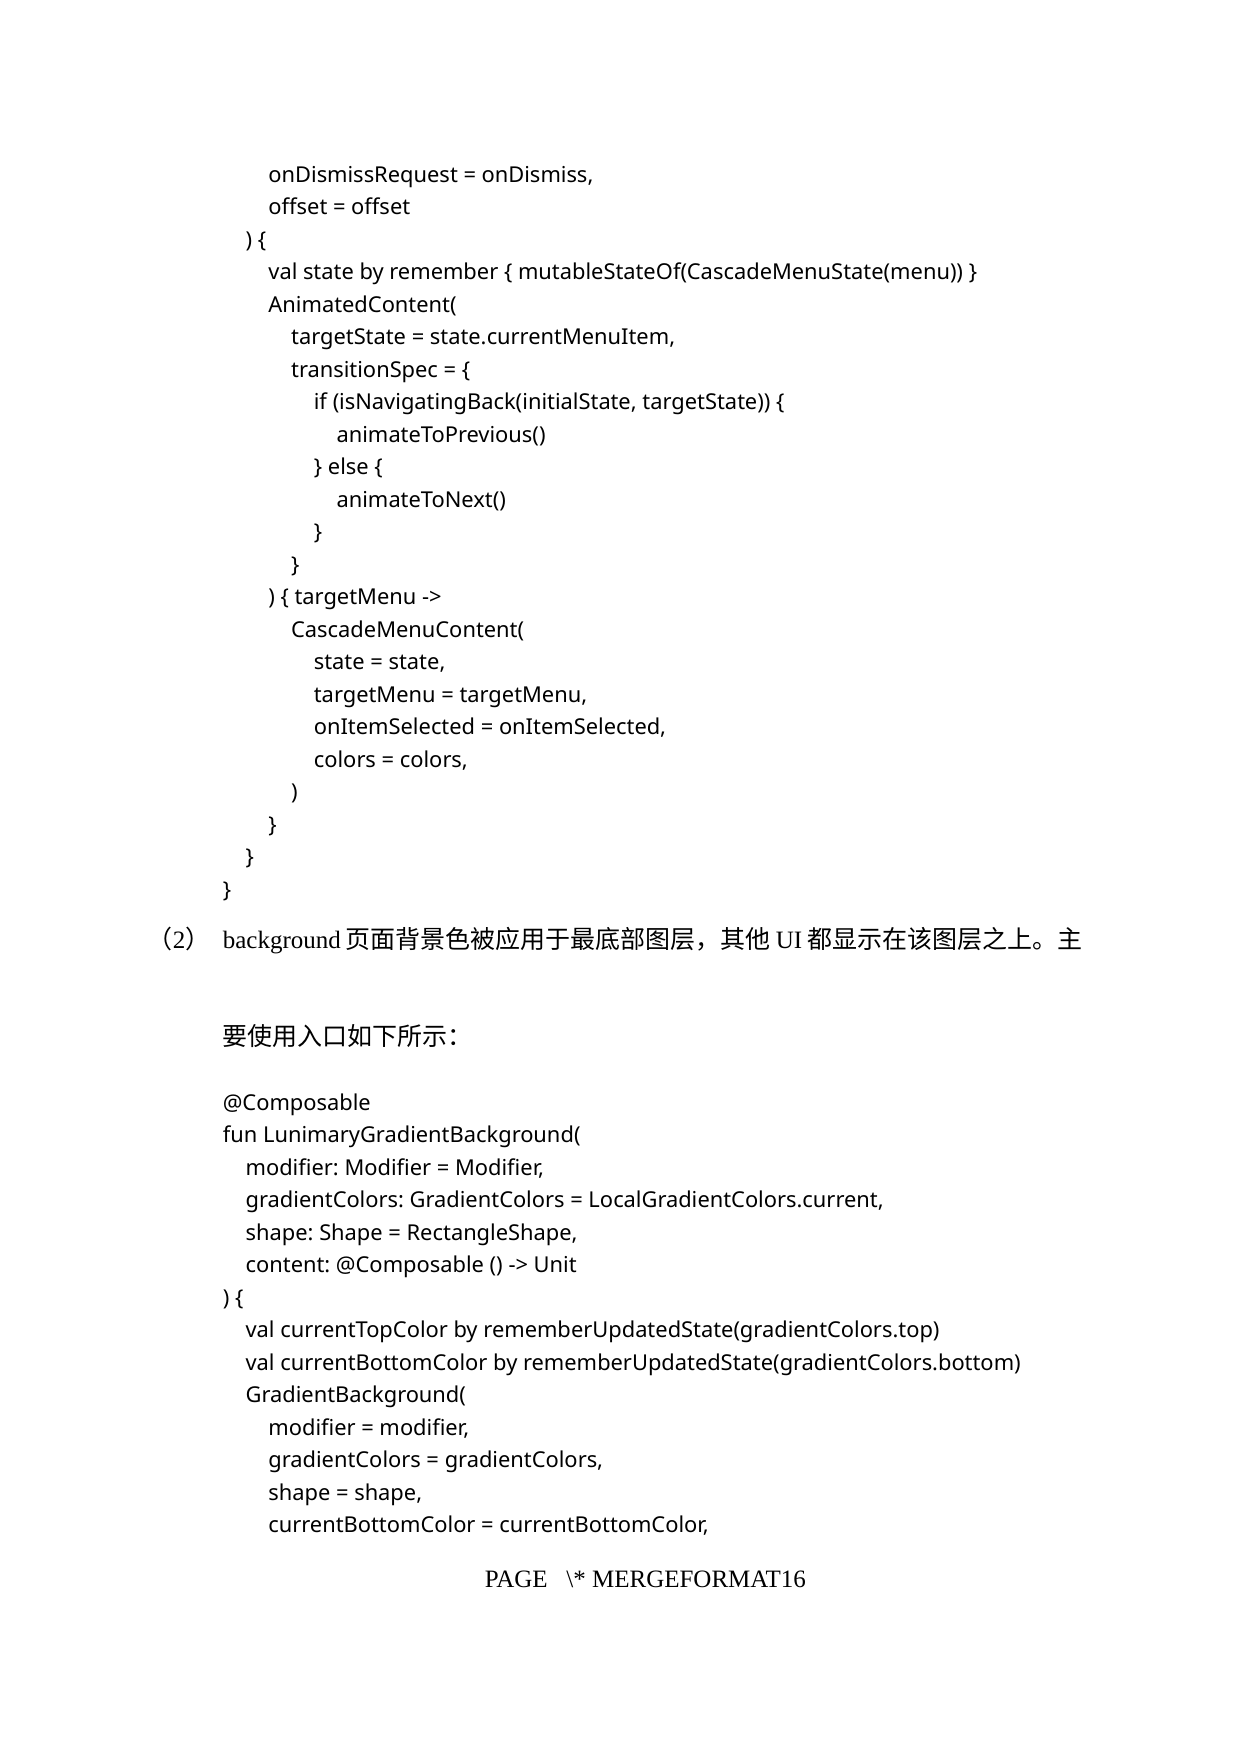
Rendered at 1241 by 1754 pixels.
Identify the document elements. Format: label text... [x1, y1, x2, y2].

list @Composable [223, 1085, 1093, 1118]
list modifier: Modifier = Modifier, [223, 1150, 1093, 1183]
list background页面背景色被应用于最底部图层，其他UI都显示在该图层之上。主要使用入口如下所示： [148, 905, 1093, 1067]
list ) [223, 775, 1093, 807]
list } [223, 840, 1093, 872]
list } [223, 547, 1093, 580]
list val currentTopColor by rememberUpdatedState(gradientColors.top) [223, 1313, 1093, 1345]
list val state by remember { mutableStateOf(CascadeMenuState(menu)) } [223, 255, 1093, 287]
list val currentBottomColor by rememberUpdatedState(gradientColors.bottom) [223, 1345, 1093, 1378]
list ) { [223, 1280, 1093, 1313]
list animateToPrevious() [223, 417, 1093, 450]
list colors = colors, [223, 742, 1093, 775]
list gradientColors = gradientColors, [223, 1443, 1093, 1475]
list state = state, [223, 645, 1093, 677]
list onDismissRequest = onDismiss, [223, 157, 1093, 190]
list CascadeMenuContent( [223, 612, 1093, 645]
list ) { targetMenu -> [223, 580, 1093, 612]
list GradientBackground( [223, 1378, 1093, 1410]
list } [223, 515, 1093, 547]
list currentBottomColor = currentBottomColor, [223, 1508, 1093, 1540]
list transitionSpec = { [223, 352, 1093, 385]
list targetState = state.currentMenuItem, [223, 320, 1093, 352]
list AnimatedContent( [223, 287, 1093, 320]
list targetMenu = targetMenu, [223, 677, 1093, 710]
list fun LunimaryGradientBackground( [223, 1118, 1093, 1150]
list onItemSelected = onItemSelected, [223, 710, 1093, 742]
list } [223, 807, 1093, 840]
list gradientColors: GradientColors = LocalGradientColors.current, [223, 1183, 1093, 1215]
list animateToNext() [223, 482, 1093, 515]
list } [223, 872, 1093, 905]
list modifier = modifier, [223, 1410, 1093, 1443]
list ) { [223, 222, 1093, 255]
list shape: Shape = RectangleShape, [223, 1215, 1093, 1248]
list offset = offset [223, 190, 1093, 222]
list shape = shape, [223, 1475, 1093, 1508]
list } else { [223, 450, 1093, 482]
list content: @Composable () -> Unit [223, 1248, 1093, 1280]
list if (isNavigatingBack(initialState, targetState)) { [223, 385, 1093, 417]
